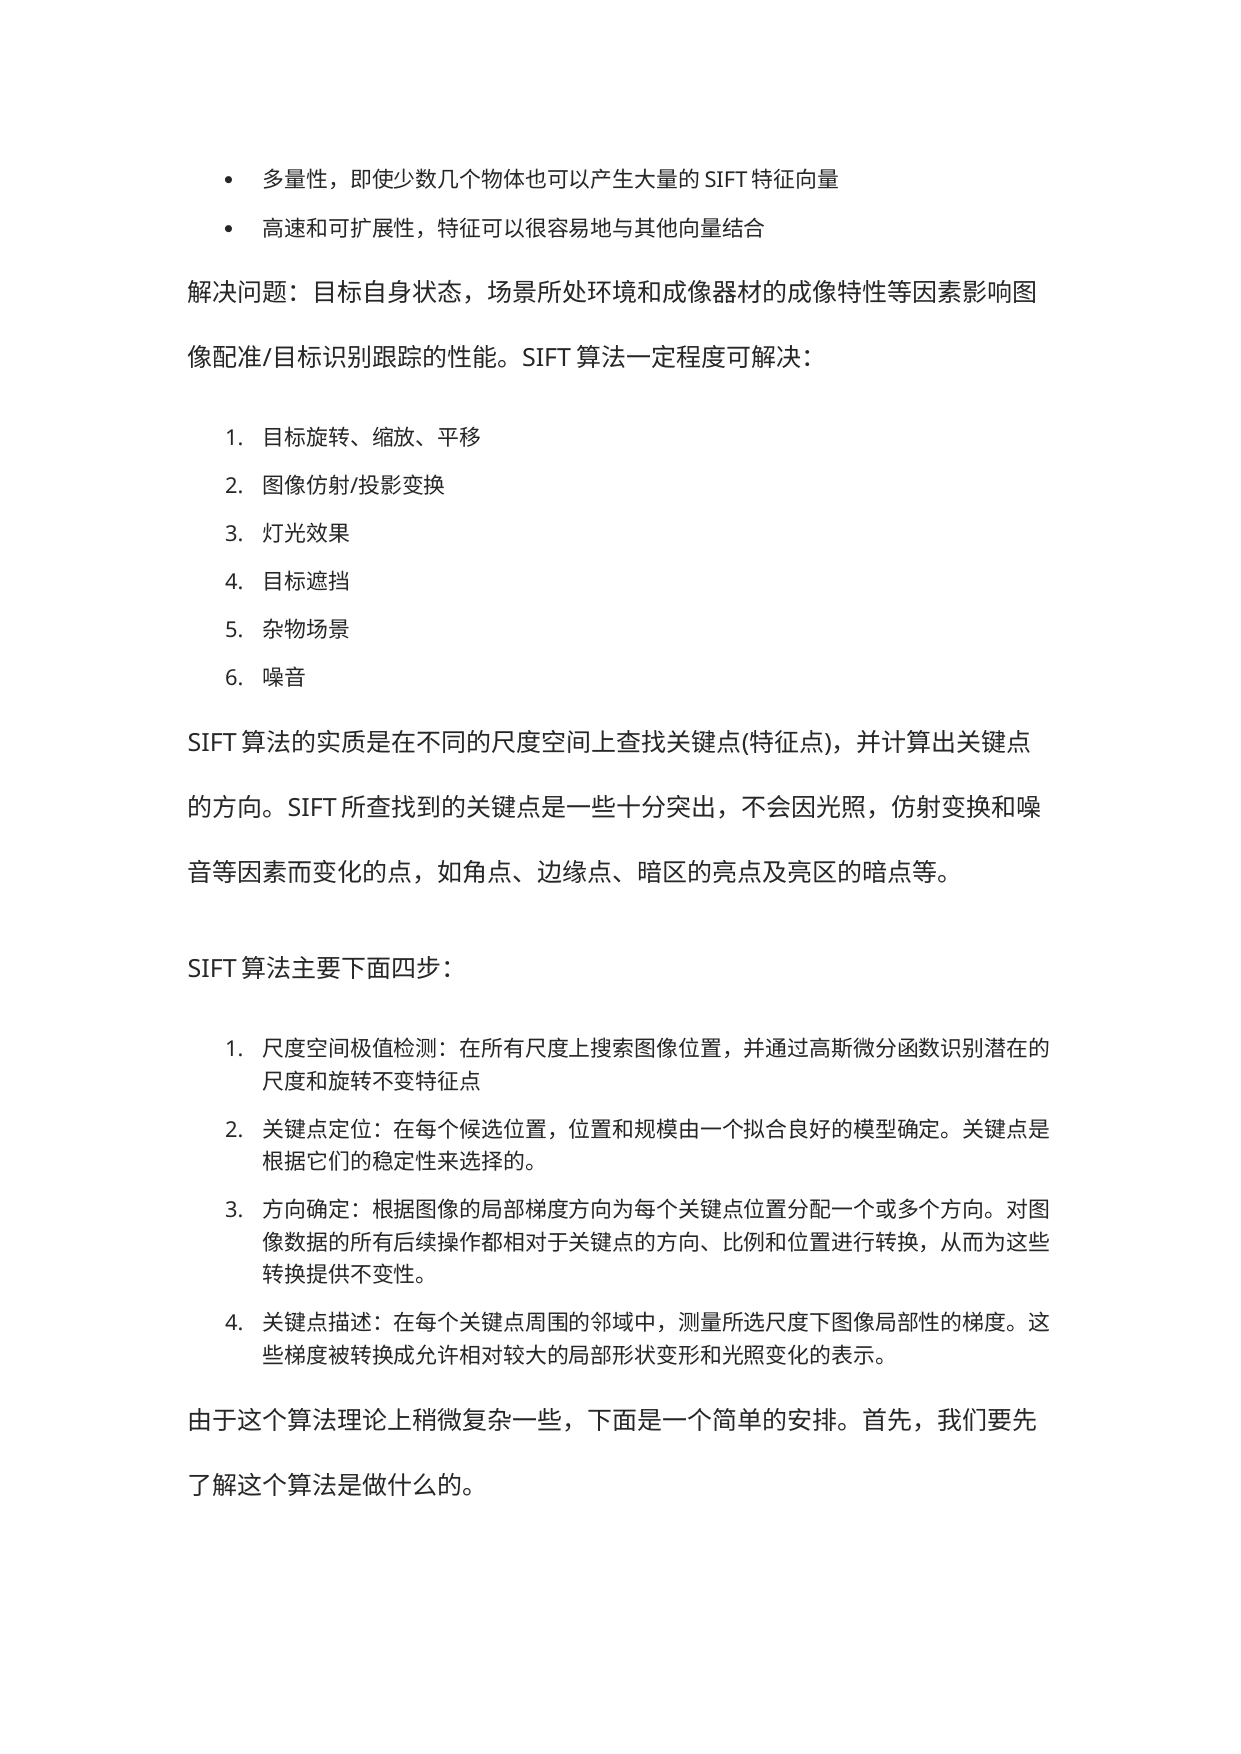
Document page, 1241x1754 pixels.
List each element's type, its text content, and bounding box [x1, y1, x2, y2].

list 灯光效果 [225, 516, 1053, 548]
list 多量性，即使少数几个物体也可以产生大量的SIFT特征向量 [225, 162, 1053, 194]
list 图像仿射/投影变换 [225, 468, 1053, 500]
text 由于这个算法理论上稍微复杂一些，下面是一个简单的安排。首先，我们要先了解这个算法是做什么的。 [187, 1386, 1053, 1516]
text SIFT算法主要下面四步： [187, 934, 1053, 999]
list 高速和可扩展性，特征可以很容易地与其他向量结合 [225, 210, 1053, 243]
list 目标遮挡 [225, 564, 1053, 596]
list 杂物场景 [225, 612, 1053, 644]
list 尺度空间极值检测：在所有尺度上搜索图像位置，并通过高斯微分函数识别潜在的尺度和旋转不变特征点 [225, 1031, 1053, 1096]
list 关键点定位：在每个候选位置，位置和规模由一个拟合良好的模型确定。关键点是根据它们的稳定性来选择的。 [225, 1111, 1053, 1176]
list 噪音 [225, 660, 1053, 693]
list 目标旋转、缩放、平移 [225, 419, 1053, 452]
text 解决问题：目标自身状态，场景所处环境和成像器材的成像特性等因素影响图像配准/目标识别跟踪的性能。SIFT算法一定程度可解决： [187, 258, 1053, 388]
text SIFT算法的实质是在不同的尺度空间上查找关键点(特征点)，并计算出关键点的方向。SIFT所查找到的关键点是一些十分突出，不会因光照，仿射变换和噪音等因素而变化的点，如角点、边缘点、暗区的亮点及亮区的暗点等。 [187, 708, 1053, 903]
list 方向确定：根据图像的局部梯度方向为每个关键点位置分配一个或多个方向。对图像数据的所有后续操作都相对于关键点的方向、比例和位置进行转换，从而为这些转换提供不变性。 [225, 1192, 1053, 1289]
list 关键点描述：在每个关键点周围的邻域中，测量所选尺度下图像局部性的梯度。这些梯度被转换成允许相对较大的局部形状变形和光照变化的表示。 [225, 1305, 1053, 1370]
